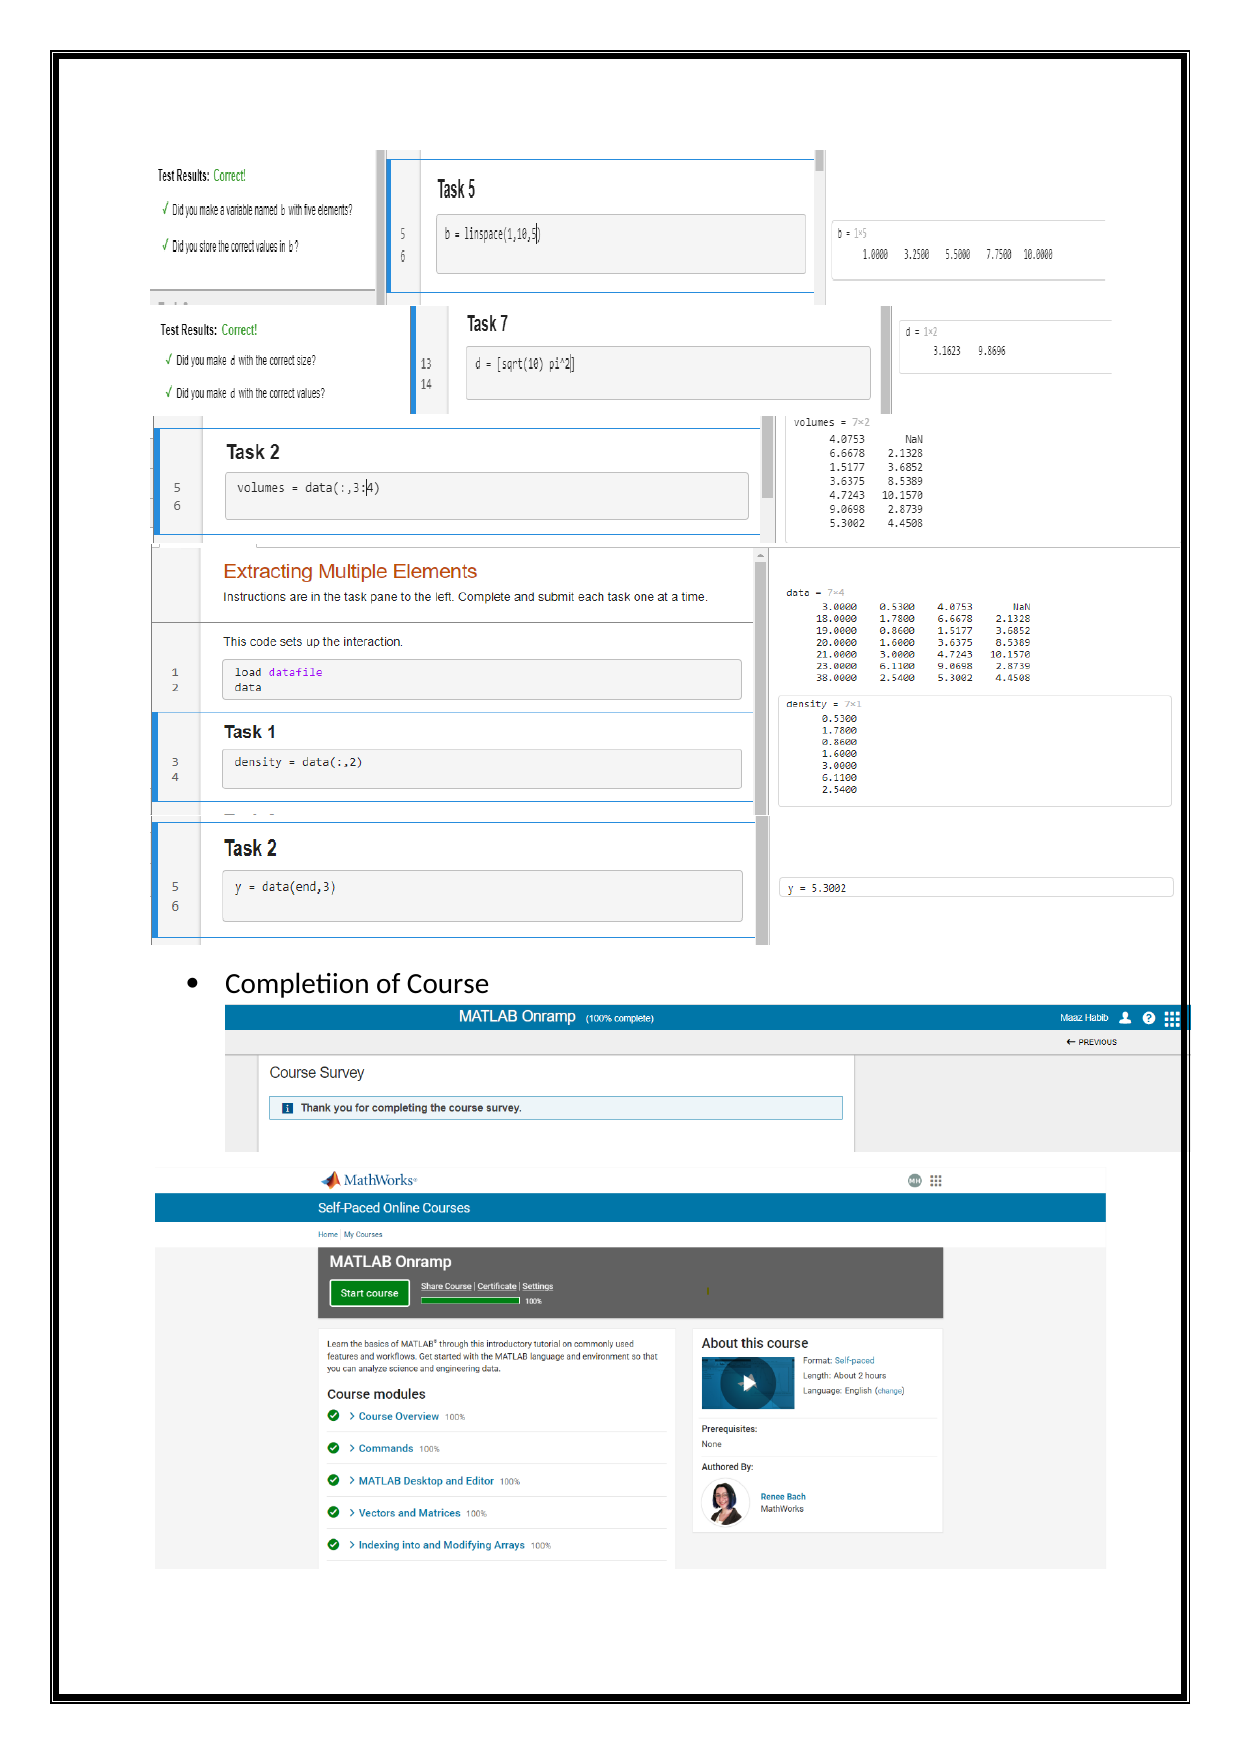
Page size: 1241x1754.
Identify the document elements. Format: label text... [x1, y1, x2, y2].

picture [155, 1167, 1107, 1569]
picture [150, 816, 1178, 945]
picture [490, 1011, 499, 1021]
picture [225, 1031, 1181, 1152]
picture [1121, 1012, 1130, 1023]
picture [482, 1010, 488, 1020]
picture [150, 306, 1112, 414]
picture [1144, 1014, 1149, 1023]
picture [531, 1012, 546, 1021]
picture [547, 1013, 575, 1024]
list Completiion of Course [187, 965, 1090, 1000]
picture [460, 1011, 481, 1021]
picture [1150, 1013, 1155, 1023]
picture [499, 1010, 517, 1021]
picture [150, 416, 1181, 543]
picture [150, 544, 1180, 815]
picture [523, 1011, 530, 1021]
picture [150, 150, 1105, 305]
